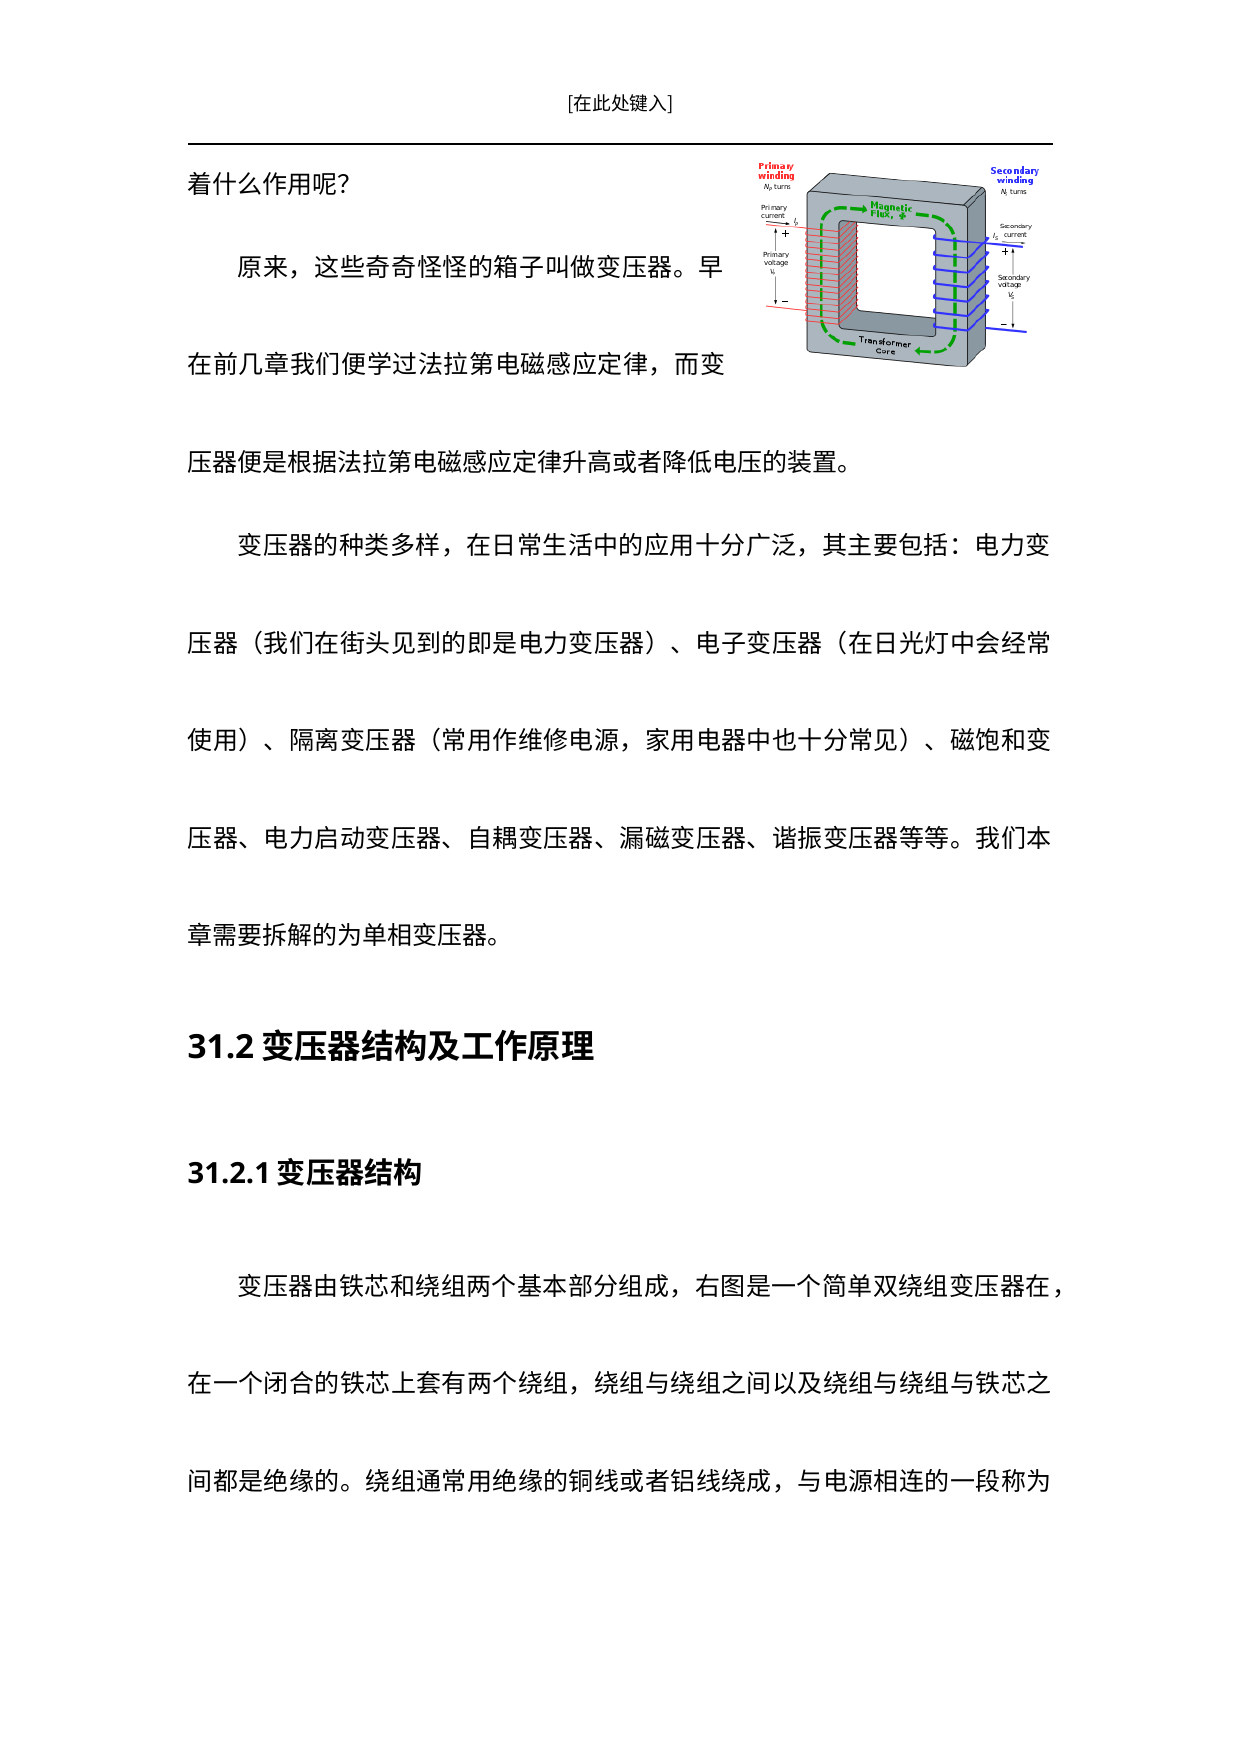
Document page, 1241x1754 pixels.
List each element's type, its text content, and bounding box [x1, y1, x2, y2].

picture [743, 150, 1053, 382]
text 原来，这些奇奇怪怪的箱子叫做变压器。早在前几章我们便学过法拉第电磁感应定律，而变压器便是根据法拉第电磁感应定律升高或者降低电压的装置。 [187, 233, 1053, 493]
subtitle 31.2变压器结构及工作原理 [187, 1011, 1053, 1076]
subtitle 31.2.1变压器结构 [187, 1139, 1053, 1204]
text 那么，这个奇奇怪怪的箱子又是什么呢，它那么频繁得出现在街头，又起着什么作用呢？ [187, 150, 743, 215]
text 变压器的种类多样，在日常生活中的应用十分广泛，其主要包括：电力变压器（我们在街头见到的即是电力变压器）、电子变压器（在日光灯中会经常使用）、隔离变压器（常用作维修电源，家用电器中也十分常见）、磁饱和变压器、电力启动变压器、自耦变压器、漏磁变压器、谐振变压器等等。我们本章需要拆解的为单相变压器。 [187, 511, 1053, 966]
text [187, 1252, 1053, 1512]
